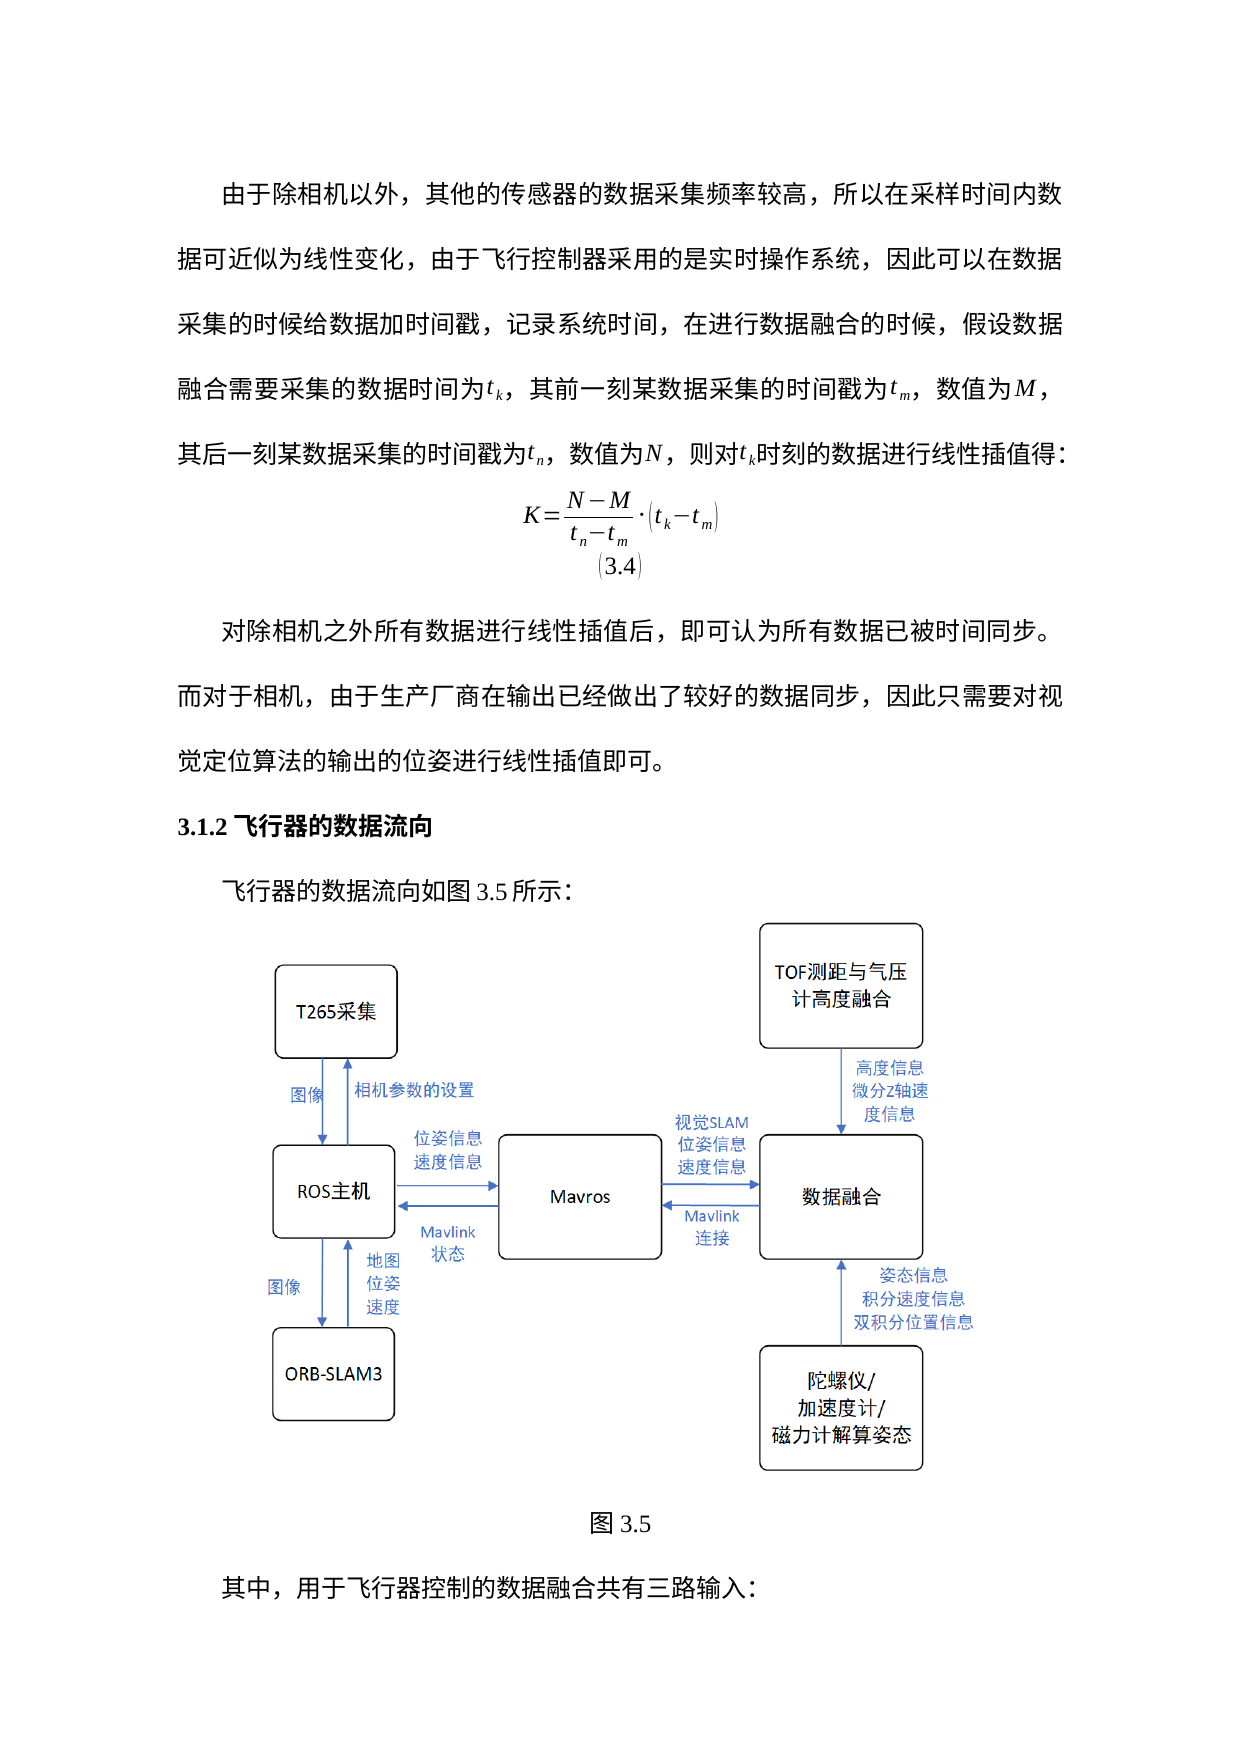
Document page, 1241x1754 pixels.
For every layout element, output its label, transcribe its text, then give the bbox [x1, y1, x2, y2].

text 图 3.5 [177, 1489, 1063, 1554]
text 飞行器的数据流向如图3.5所示： [177, 857, 1063, 922]
text 3.1.2 飞行器的数据流向 [177, 792, 1063, 857]
text 由于除相机以外，其他的传感器的数据采集频率较高，所以在采样时间内数据可近似为线性变化，由于飞行控制器采用的是实时操作系统，因此可以在数据采集的时候给数据加时间戳，记录系统时间，在进行数据融合的时候，假设数据融合需要采集的数据时间为，其前一刻某数据采集的时间戳为，数值为，其后一刻某数据采集的时间戳为，数值为，则对时刻的数据进行线性插值得： [177, 161, 1063, 486]
text 其中，用于飞行器控制的数据融合共有三路输入： [177, 1554, 1063, 1619]
picture [257, 922, 983, 1471]
text 对除相机之外所有数据进行线性插值后，即可认为所有数据已被时间同步。而对于相机，由于生产厂商在输出已经做出了较好的数据同步，因此只需要对视觉定位算法的输出的位姿进行线性插值即可。 [177, 597, 1063, 792]
